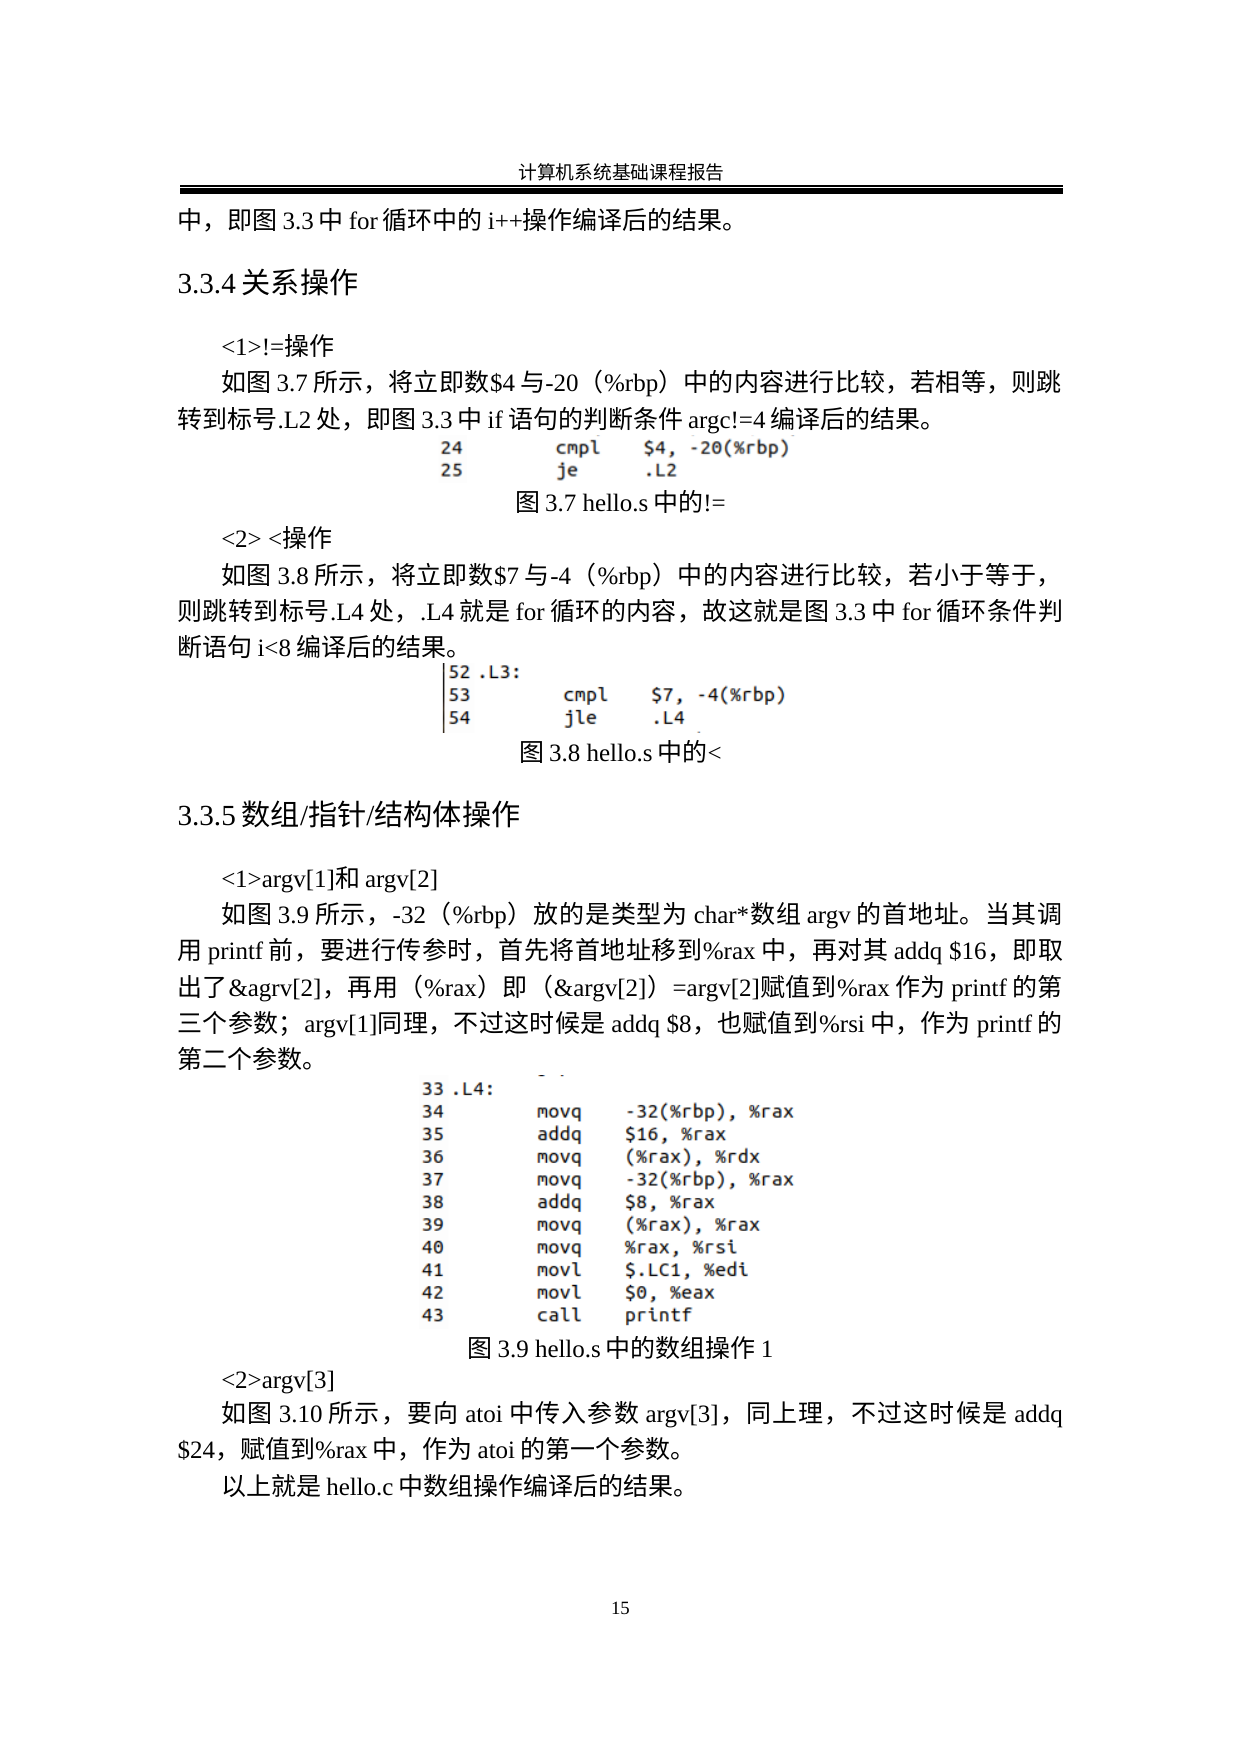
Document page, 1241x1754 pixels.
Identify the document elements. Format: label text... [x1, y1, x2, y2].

text 如图3.7所示，将立即数$4与-20（%rbp）中的内容进行比较，若相等，则跳转到标号.L2处，即图3.3中if语句的判断条件argc!=4编译后的结果。 [177, 363, 1063, 435]
picture [438, 435, 803, 483]
text <2>argv[3] [177, 1365, 1063, 1393]
text 如图3.10所示，要向atoi中传入参数argv[3]，同上理，不过这时候是addq $24，赋值到%rax中，作为atoi的第一个参数。 [177, 1393, 1063, 1466]
text 如图3.8所示，将立即数$7与-4（%rbp）中的内容进行比较，若小于等于，则跳转到标号.L4处，.L4就是for循环的内容，故这就是图3.3中for循环条件判断语句i<8编译后的结果。 [177, 555, 1063, 664]
subtitle 3.3.4关系操作 [177, 262, 1063, 302]
text 图3.8 hello.s中的< [177, 732, 1063, 769]
picture [418, 1075, 822, 1329]
text 以上就是hello.c中数组操作编译后的结果。 [177, 1466, 1063, 1502]
text 图3.7 hello.s中的!= [177, 483, 1063, 519]
text <1>argv[1]和argv[2] [177, 858, 1063, 894]
text 如图3.9所示，-32（%rbp）放的是类型为char*数组argv的首地址。当其调用printf前，要进行传参时，首先将首地址移到%rax中，再对其addq $16，即取出了&agrv[2]，再用（%rax）即（&argv[2]）=argv[2]赋值到%rax作为printf的第三个参数；argv[1]同理，不过这时候是addq $8，也赋值到%rsi中，作为printf的第二个参数。 [177, 894, 1063, 1076]
text <1>!=操作 [177, 327, 1063, 363]
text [177, 201, 1063, 237]
text 图3.9 hello.s中的数组操作1 [177, 1328, 1063, 1365]
text <2> <操作 [177, 519, 1063, 555]
subtitle 3.3.5数组/指针/结构体操作 [177, 794, 1063, 833]
picture [442, 663, 798, 733]
